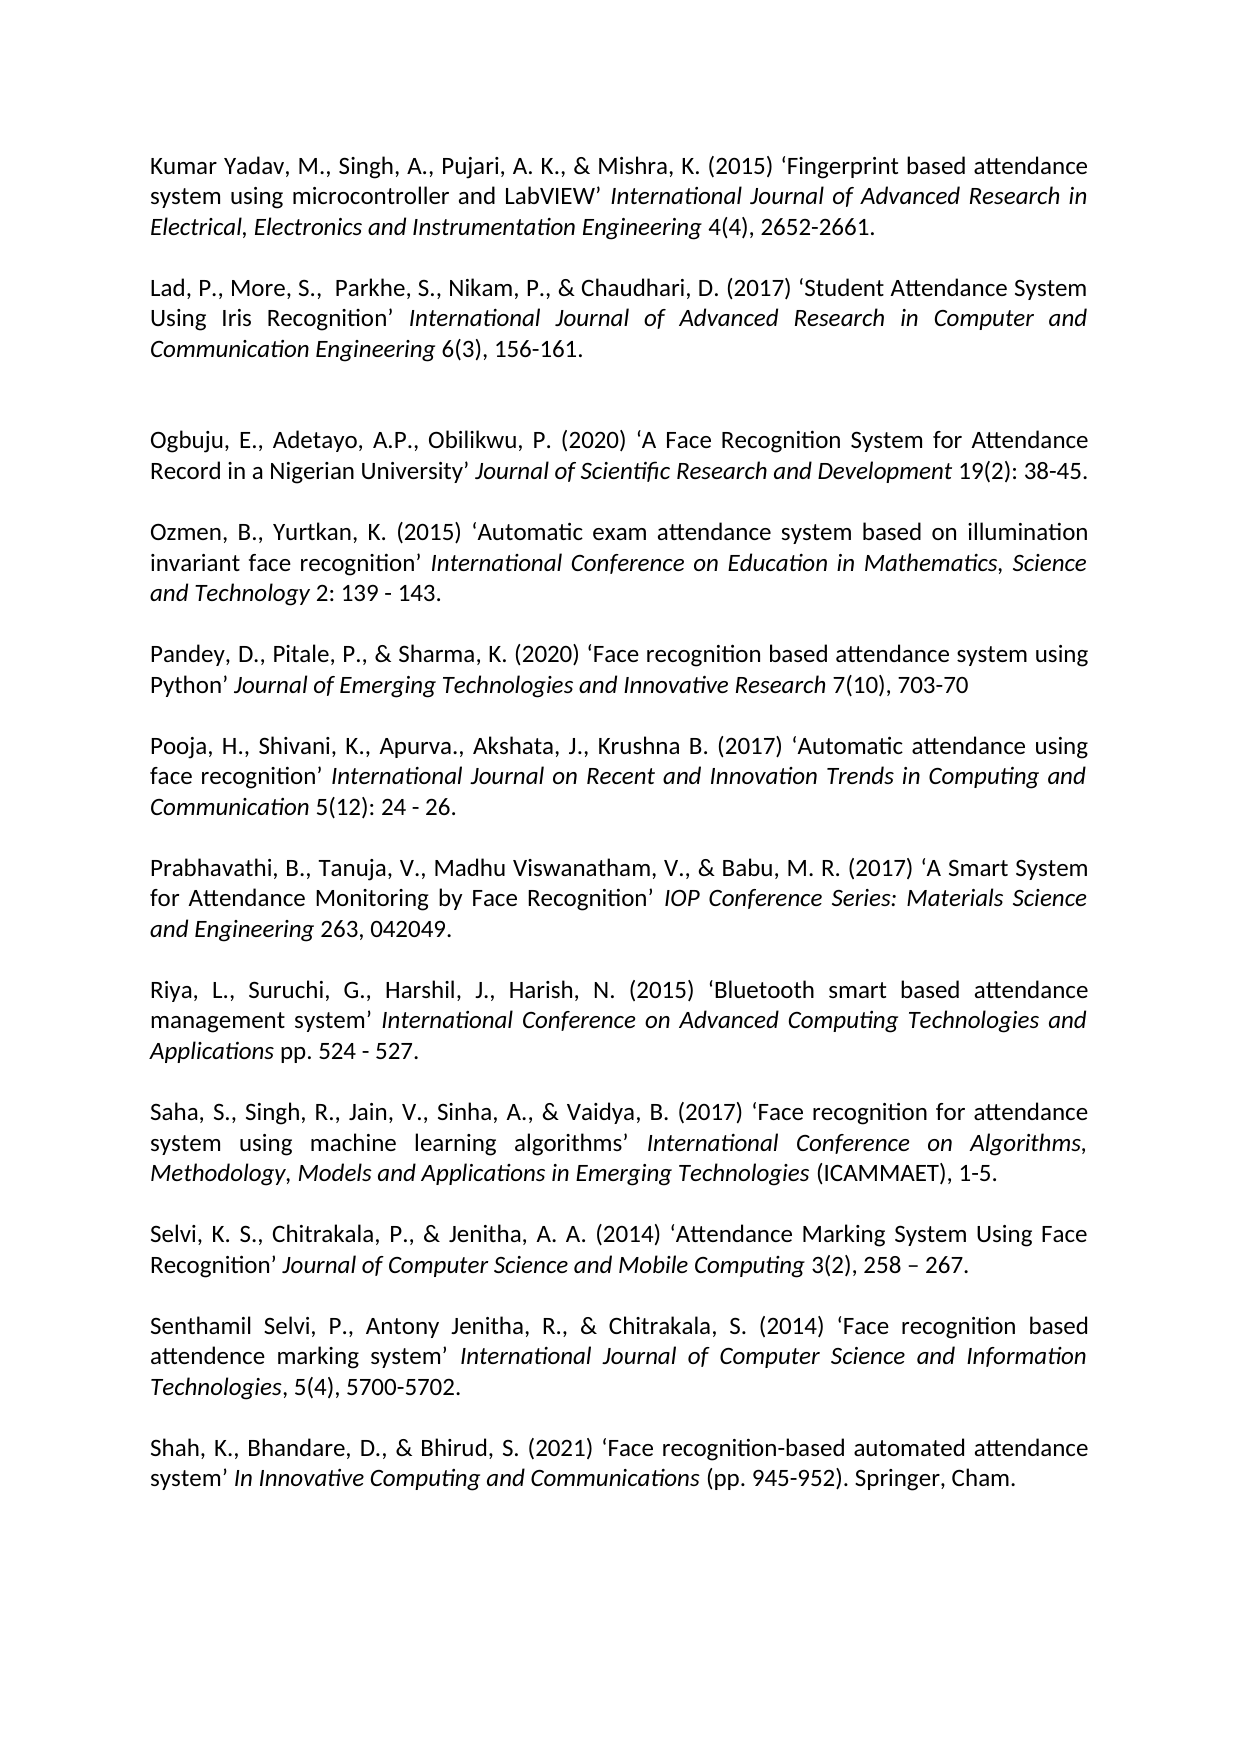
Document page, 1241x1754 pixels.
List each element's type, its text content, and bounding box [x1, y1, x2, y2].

text Pooja, H., Shivani, K., Apurva., Akshata, J., Krushna B. (2017) ‘Automatic attendance using face recognition’ International Journal on Recent and Innovation Trends in Computing and Communication 5(12): 24 - 26. [150, 730, 1090, 821]
text Lad, P., More, S., Parkhe, S., Nikam, P., & Chaudhari, D. (2017) ‘Student Attendance System Using Iris Recognition’ International Journal of Advanced Research in Computer and Communication Engineering 6(3), 156-161. [150, 272, 1090, 364]
text Saha, S., Singh, R., Jain, V., Sinha, A., & Vaidya, B. (2017) ‘Face recognition for attendance system using machine learning algorithms’ International Conference on Algorithms, Methodology, Models and Applications in Emerging Technologies (ICAMMAET), 1-5. [150, 1096, 1090, 1188]
text Riya, L., Suruchi, G., Harshil, J., Harish, N. (2015) ‘Bluetooth smart based attendance management system’ International Conference on Advanced Computing Technologies and Applications pp. 524 - 527. [150, 974, 1090, 1066]
text Kumar Yadav, M., Singh, A., Pujari, A. K., & Mishra, K. (2015) ‘Fingerprint based attendance system using microcontroller and LabVIEW’ International Journal of Advanced Research in Electrical, Electronics and Instrumentation Engineering 4(4), 2652-2661. [150, 150, 1090, 242]
text Pandey, D., Pitale, P., & Sharma, K. (2020) ‘Face recognition based attendance system using Python’ Journal of Emerging Technologies and Innovative Research 7(10), 703-70 [150, 638, 1090, 699]
text Shah, K., Bhandare, D., & Bhirud, S. (2021) ‘Face recognition-based automated attendance system’ In Innovative Computing and Communications (pp. 945-952). Springer, Cham. [150, 1432, 1090, 1493]
text Ogbuju, E., Adetayo, A.P., Obilikwu, P. (2020) ‘A Face Recognition System for Attendance Record in a Nigerian University’ Journal of Scientific Research and Development 19(2): 38-45. [150, 425, 1090, 486]
text Prabhavathi, B., Tanuja, V., Madhu Viswanatham, V., & Babu, M. R. (2017) ‘A Smart System for Attendance Monitoring by Face Recognition’ IOP Conference Series: Materials Science and Engineering 263, 042049. [150, 852, 1090, 943]
text Selvi, K. S., Chitrakala, P., & Jenitha, A. A. (2014) ‘Attendance Marking System Using Face Recognition’ Journal of Computer Science and Mobile Computing 3(2), 258 – 267. [150, 1218, 1090, 1279]
text Senthamil Selvi, P., Antony Jenitha, R., & Chitrakala, S. (2014) ‘Face recognition based attendence marking system’ International Journal of Computer Science and Information Technologies, 5(4), 5700-5702. [150, 1310, 1090, 1401]
text Ozmen, B., Yurtkan, K. (2015) ‘Automatic exam attendance system based on illumination invariant face recognition’ International Conference on Education in Mathematics, Science and Technology 2: 139 - 143. [150, 516, 1090, 608]
